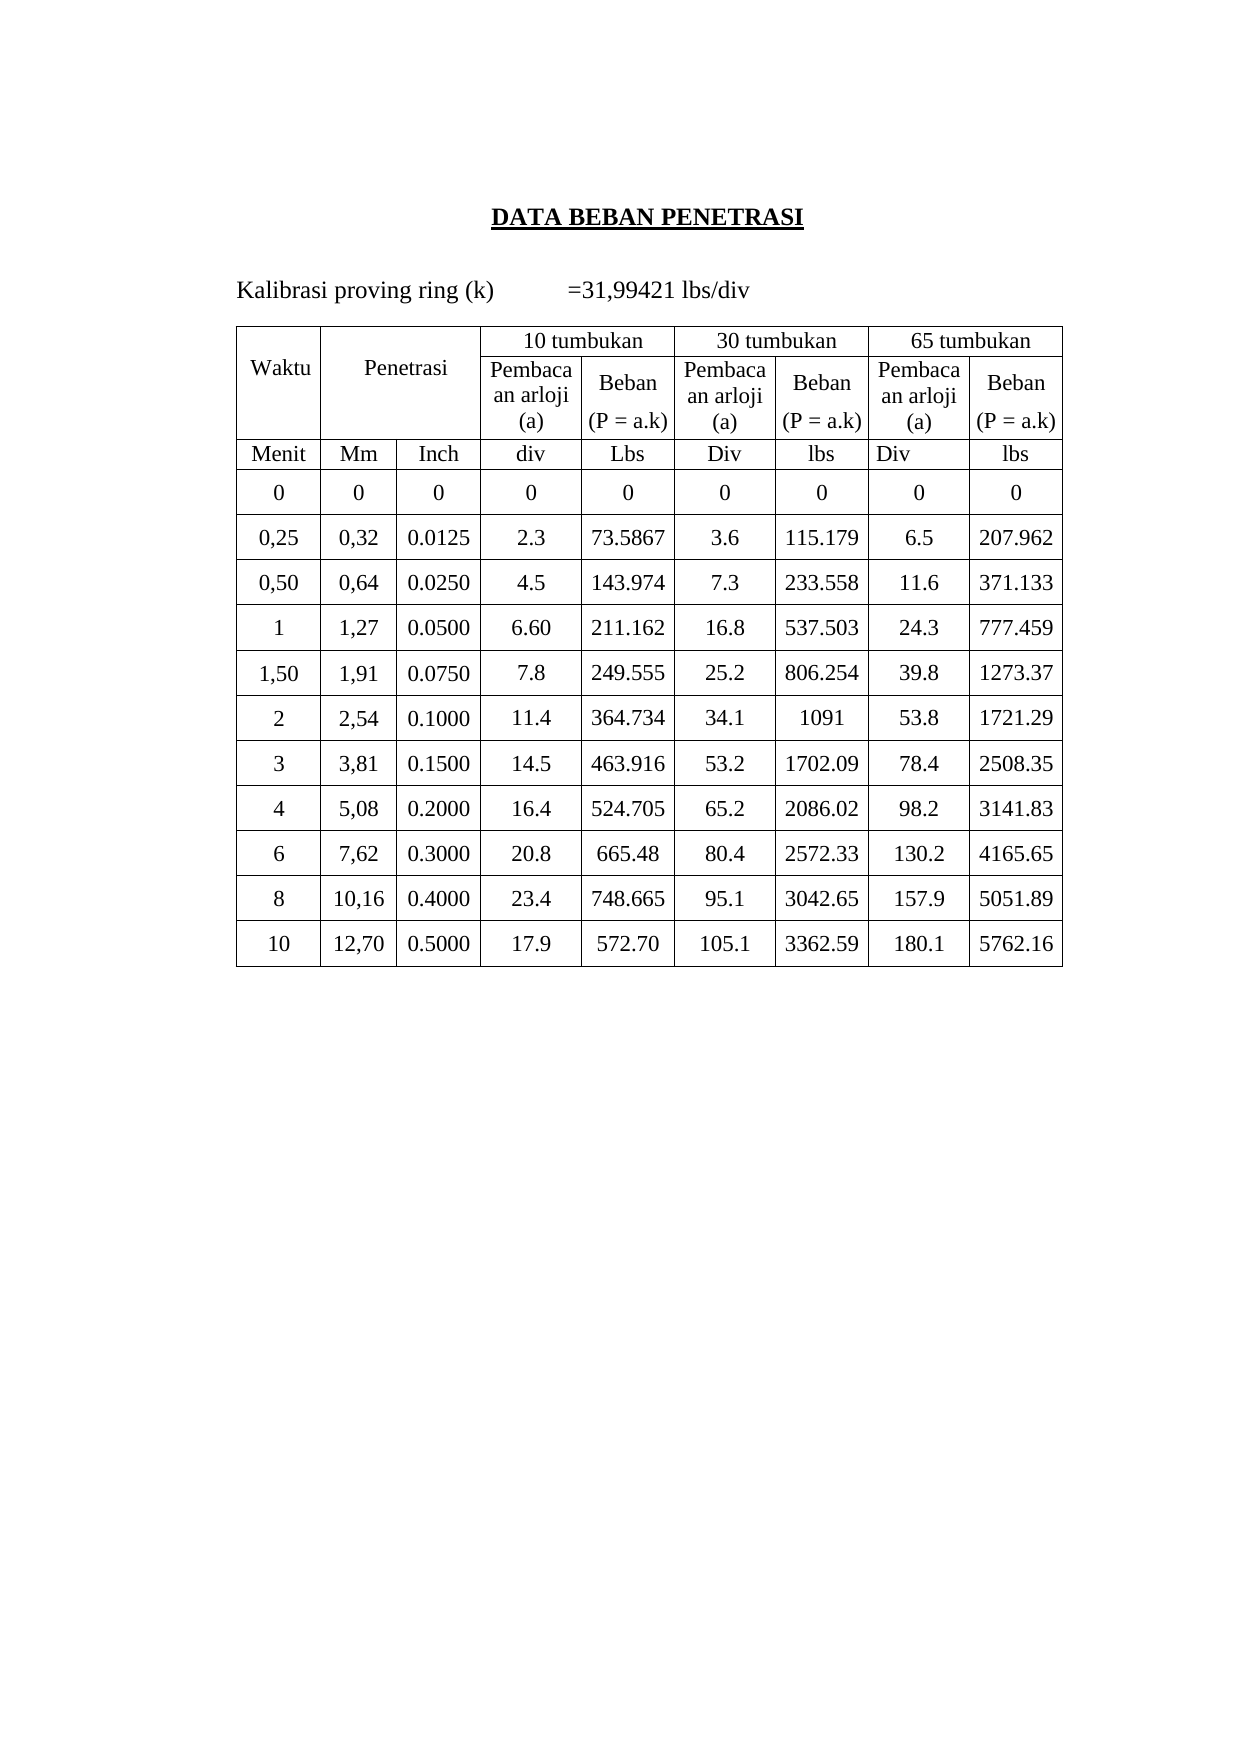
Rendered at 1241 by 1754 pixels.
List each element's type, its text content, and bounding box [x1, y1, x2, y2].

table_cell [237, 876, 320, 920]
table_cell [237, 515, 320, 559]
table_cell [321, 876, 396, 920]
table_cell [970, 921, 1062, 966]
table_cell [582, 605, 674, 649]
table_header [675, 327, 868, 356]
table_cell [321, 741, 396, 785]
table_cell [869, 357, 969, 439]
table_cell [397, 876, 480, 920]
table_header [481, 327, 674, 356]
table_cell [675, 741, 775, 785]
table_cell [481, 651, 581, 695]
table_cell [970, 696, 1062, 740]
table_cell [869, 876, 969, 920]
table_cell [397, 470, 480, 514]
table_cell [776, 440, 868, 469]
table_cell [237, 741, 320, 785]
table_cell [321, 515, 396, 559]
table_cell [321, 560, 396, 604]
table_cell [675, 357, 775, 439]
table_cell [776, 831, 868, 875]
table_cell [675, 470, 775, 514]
subtitle DATA BEBAN PENETRASI [236, 202, 1059, 231]
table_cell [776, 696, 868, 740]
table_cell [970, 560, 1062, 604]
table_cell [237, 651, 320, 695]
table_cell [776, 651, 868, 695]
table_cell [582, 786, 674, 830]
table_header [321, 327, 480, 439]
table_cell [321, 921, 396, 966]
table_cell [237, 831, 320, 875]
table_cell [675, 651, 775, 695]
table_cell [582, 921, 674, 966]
text Kalibrasi proving ring (k) =31,99421 lbs/div [236, 275, 1063, 304]
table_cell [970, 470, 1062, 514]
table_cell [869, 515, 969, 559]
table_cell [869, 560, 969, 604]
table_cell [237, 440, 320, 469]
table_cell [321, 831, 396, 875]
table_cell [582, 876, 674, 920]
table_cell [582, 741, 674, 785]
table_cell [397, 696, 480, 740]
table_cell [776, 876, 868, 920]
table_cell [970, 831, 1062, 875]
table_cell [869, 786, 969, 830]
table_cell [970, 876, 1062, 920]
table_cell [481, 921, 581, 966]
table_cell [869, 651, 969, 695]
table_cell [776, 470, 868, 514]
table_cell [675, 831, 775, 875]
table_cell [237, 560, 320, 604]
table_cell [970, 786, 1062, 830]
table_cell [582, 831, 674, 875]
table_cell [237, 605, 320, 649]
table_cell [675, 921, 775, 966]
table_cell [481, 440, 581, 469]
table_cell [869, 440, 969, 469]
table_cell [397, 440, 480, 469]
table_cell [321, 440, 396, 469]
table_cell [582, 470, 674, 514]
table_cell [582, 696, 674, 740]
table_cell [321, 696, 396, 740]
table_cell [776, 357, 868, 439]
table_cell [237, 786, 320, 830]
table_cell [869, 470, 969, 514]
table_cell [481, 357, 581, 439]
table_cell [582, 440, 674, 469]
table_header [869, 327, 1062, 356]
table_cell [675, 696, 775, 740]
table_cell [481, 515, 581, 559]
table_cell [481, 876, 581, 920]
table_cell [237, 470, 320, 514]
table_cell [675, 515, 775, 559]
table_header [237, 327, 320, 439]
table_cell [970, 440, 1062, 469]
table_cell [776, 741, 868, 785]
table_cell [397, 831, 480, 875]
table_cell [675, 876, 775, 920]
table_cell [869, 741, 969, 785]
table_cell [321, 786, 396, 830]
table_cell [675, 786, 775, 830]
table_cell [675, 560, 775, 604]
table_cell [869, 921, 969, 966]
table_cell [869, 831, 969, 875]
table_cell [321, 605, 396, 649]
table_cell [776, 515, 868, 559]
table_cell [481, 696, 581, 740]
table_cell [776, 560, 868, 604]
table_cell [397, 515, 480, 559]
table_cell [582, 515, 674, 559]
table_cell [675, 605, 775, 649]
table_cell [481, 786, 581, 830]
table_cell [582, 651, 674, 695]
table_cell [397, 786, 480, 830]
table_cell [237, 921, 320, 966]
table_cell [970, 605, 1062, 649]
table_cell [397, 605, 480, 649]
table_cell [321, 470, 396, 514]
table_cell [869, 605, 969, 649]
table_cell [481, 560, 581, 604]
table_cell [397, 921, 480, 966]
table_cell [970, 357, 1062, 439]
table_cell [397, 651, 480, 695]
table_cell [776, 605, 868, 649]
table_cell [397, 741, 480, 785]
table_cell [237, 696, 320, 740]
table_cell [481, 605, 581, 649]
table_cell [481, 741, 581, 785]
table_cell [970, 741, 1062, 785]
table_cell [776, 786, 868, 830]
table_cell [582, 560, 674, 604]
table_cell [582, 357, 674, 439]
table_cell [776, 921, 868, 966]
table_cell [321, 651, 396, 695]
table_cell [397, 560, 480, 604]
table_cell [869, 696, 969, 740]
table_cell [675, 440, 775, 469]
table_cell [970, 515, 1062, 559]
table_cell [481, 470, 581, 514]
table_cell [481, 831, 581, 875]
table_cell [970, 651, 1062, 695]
